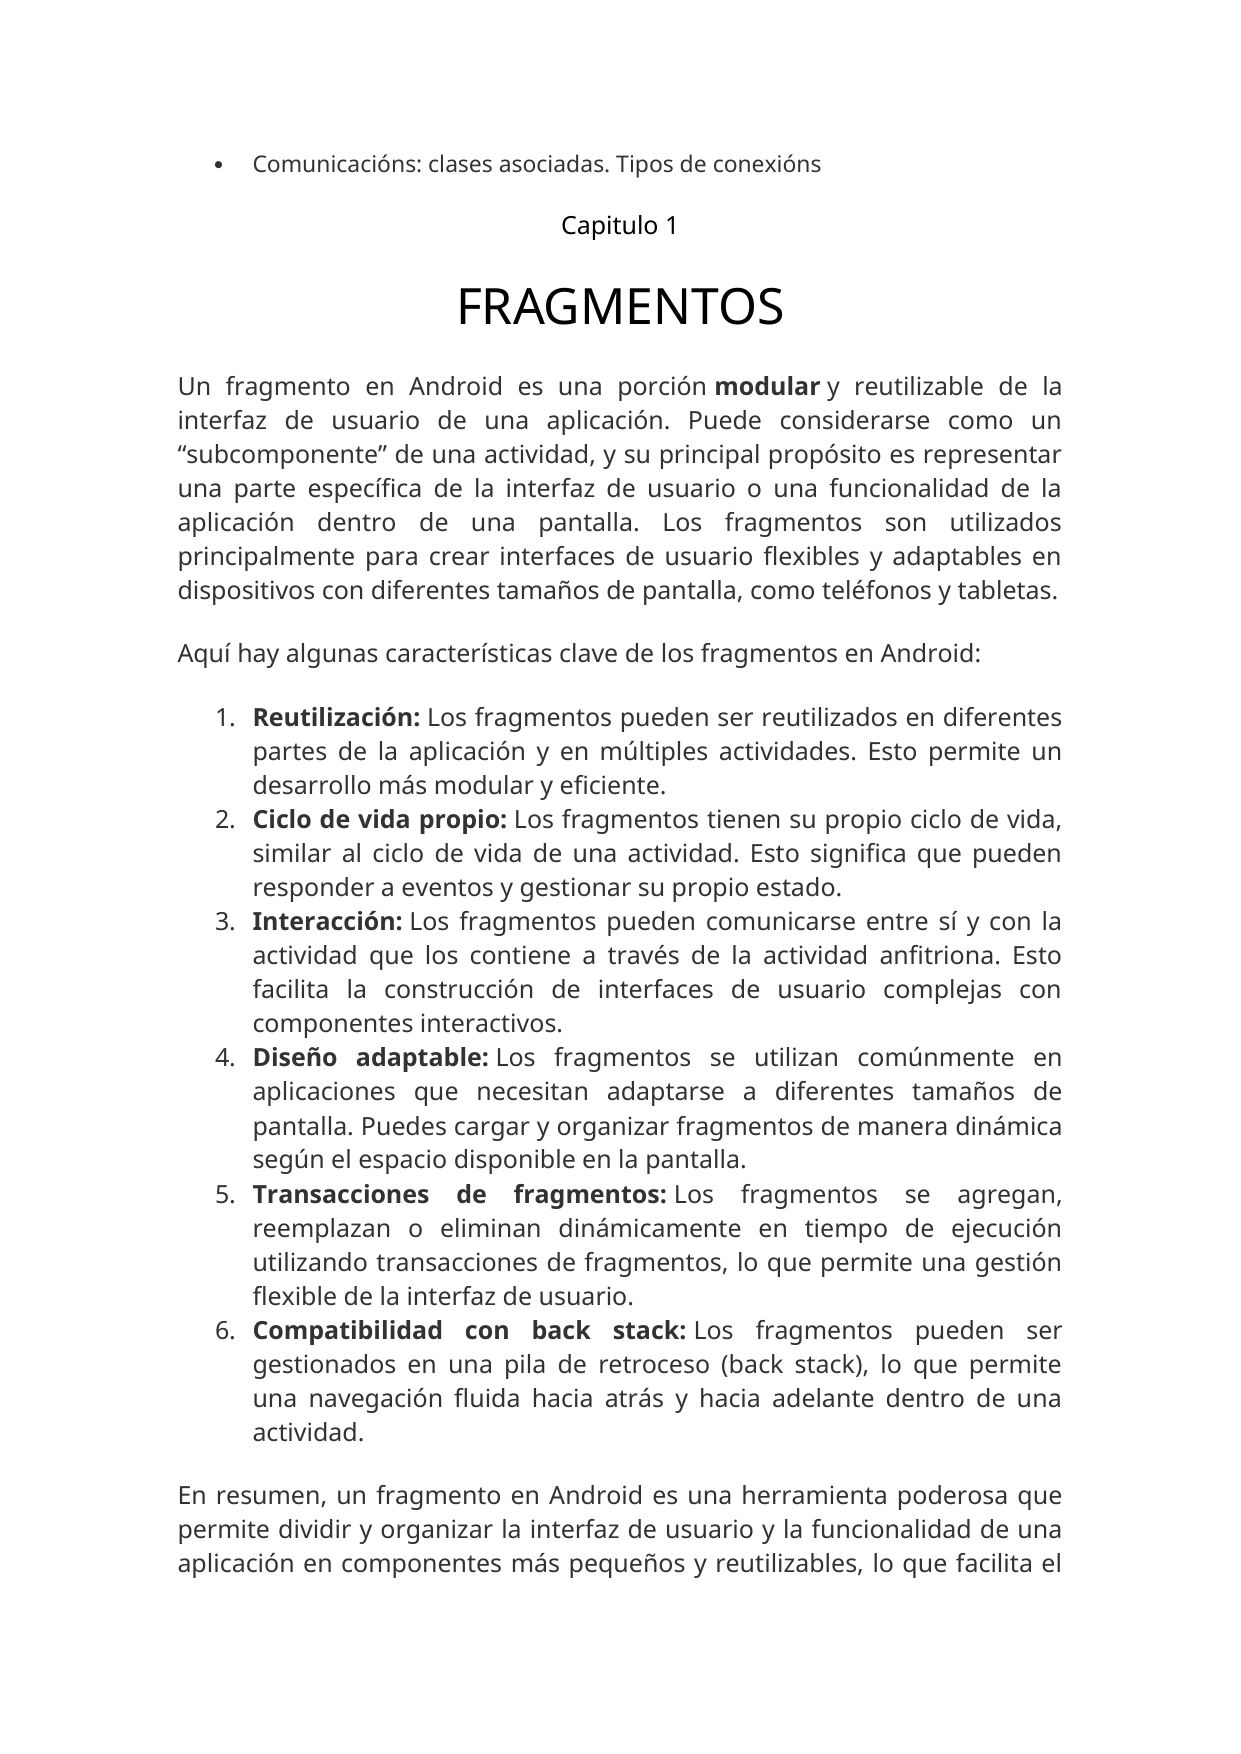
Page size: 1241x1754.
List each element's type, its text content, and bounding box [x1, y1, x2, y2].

list Interacción: Los fragmentos pueden comunicarse entre sí y con la actividad que los contiene a través de la actividad anfitriona. Esto facilita la construcción de interfaces de usuario complejas con componentes interactivos. [215, 904, 1063, 1040]
text Aquí hay algunas características clave de los fragmentos en Android: [177, 636, 1063, 670]
text Capitulo 1 [177, 208, 1063, 242]
list Ciclo de vida propio: Los fragmentos tienen su propio ciclo de vida, similar al ciclo de vida de una actividad. Esto significa que pueden responder a eventos y gestionar su propio estado. [215, 802, 1063, 904]
text Fragmentos [177, 271, 1063, 339]
text Un fragmento en Android es una porción modular y reutilizable de la interfaz de usuario de una aplicación. Puede considerarse como un “subcomponente” de una actividad, y su principal propósito es representar una parte específica de la interfaz de usuario o una funcionalidad de la aplicación dentro de una pantalla. Los fragmentos son utilizados principalmente para crear interfaces de usuario flexibles y adaptables en dispositivos con diferentes tamaños de pantalla, como teléfonos y tabletas. [177, 368, 1063, 607]
list Comunicacións: clases asociadas. Tipos de conexións [215, 148, 1063, 179]
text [177, 1478, 1063, 1580]
list Reutilización: Los fragmentos pueden ser reutilizados en diferentes partes de la aplicación y en múltiples actividades. Esto permite un desarrollo más modular y eficiente. [215, 699, 1063, 802]
list Transacciones de fragmentos: Los fragmentos se agregan, reemplazan o eliminan dinámicamente en tiempo de ejecución utilizando transacciones de fragmentos, lo que permite una gestión flexible de la interfaz de usuario. [215, 1176, 1063, 1312]
list Diseño adaptable: Los fragmentos se utilizan comúnmente en aplicaciones que necesitan adaptarse a diferentes tamaños de pantalla. Puedes cargar y organizar fragmentos de manera dinámica según el espacio disponible en la pantalla. [215, 1040, 1063, 1176]
list Compatibilidad con back stack: Los fragmentos pueden ser gestionados en una pila de retroceso (back stack), lo que permite una navegación fluida hacia atrás y hacia adelante dentro de una actividad. [215, 1312, 1063, 1449]
